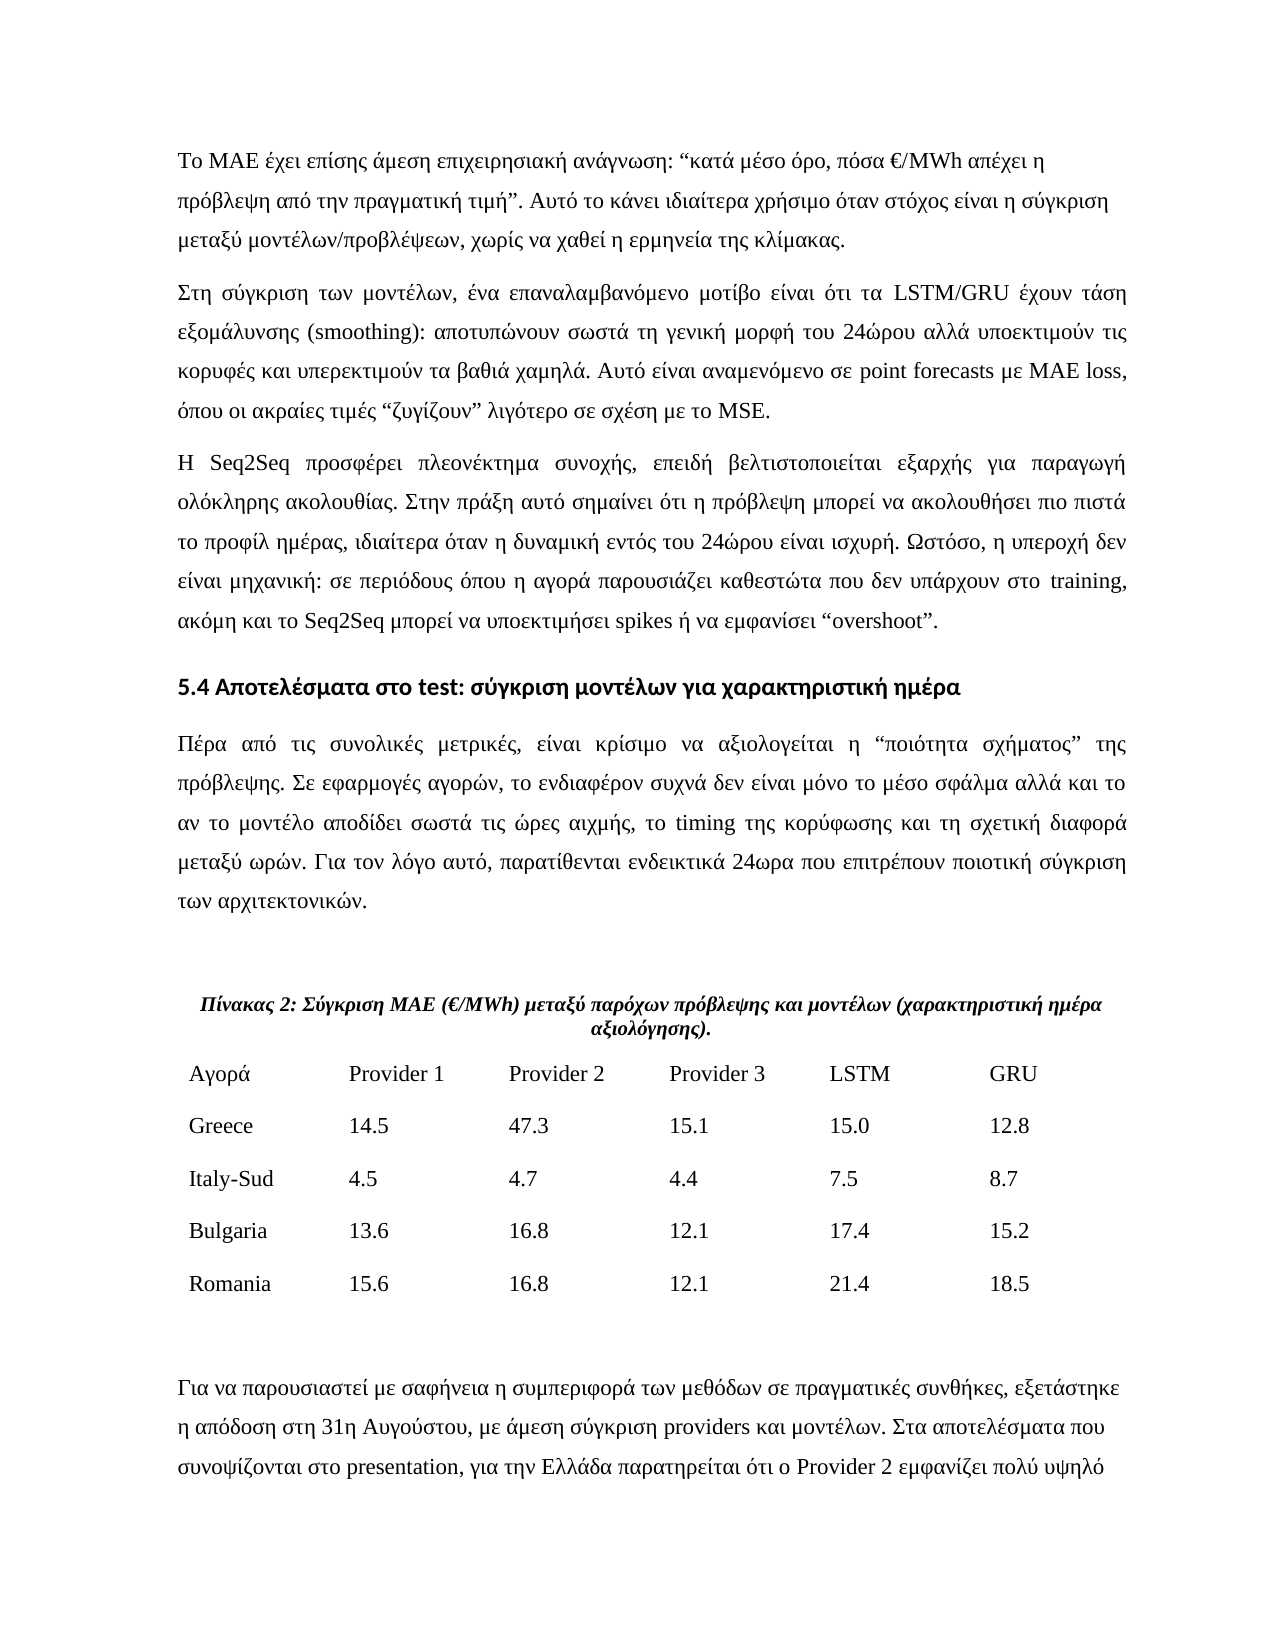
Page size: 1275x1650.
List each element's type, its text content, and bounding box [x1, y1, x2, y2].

subtitle 5.4 Αποτελέσματα στο test: σύγκριση μοντέλων για χαρακτηριστική ημέρα [177, 671, 1127, 702]
text Πέρα από τις συνολικές μετρικές, είναι κρίσιμο να αξιολογείται η “ποιότητα σχήματος” της πρόβλεψης. Σε εφαρμογές αγορών, το ενδιαφέρον συχνά δεν είναι μόνο το μέσο σφάλμα αλλά και το αν το μοντέλο αποδίδει σωστά τις ώρες αιχμής, το timing της κορύφωσης και τη σχετική διαφορά μεταξύ ωρών. Για τον λόγο αυτό, παρατίθενται ενδεικτικά 24ωρα που επιτρέπουν ποιοτική σύγκριση των αρχιτεκτονικών. [177, 729, 1127, 914]
table_cell 15.1 [658, 1113, 818, 1165]
table_header Provider 3 [658, 1060, 818, 1112]
table_header Provider 1 [338, 1060, 497, 1112]
table_cell 7.5 [818, 1165, 978, 1217]
table_cell 15.6 [338, 1270, 497, 1322]
table_cell 15.2 [978, 1217, 1138, 1270]
text Το MAE έχει επίσης άμεση επιχειρησιακή ανάγνωση: “κατά μέσο όρο, πόσα €/MWh απέχει η πρόβλεψη από την πραγματική τιμή”. Αυτό το κάνει ιδιαίτερα χρήσιμο όταν στόχος είναι η σύγκριση μεταξύ μοντέλων/προβλέψεων, χωρίς να χαθεί η ερμηνεία της κλίμακας. [177, 148, 1127, 253]
table_cell Italy-Sud [177, 1165, 337, 1217]
table_cell 15.0 [818, 1113, 978, 1165]
table_cell 4.5 [338, 1165, 497, 1217]
table_cell 21.4 [818, 1270, 978, 1322]
table_cell 16.8 [498, 1217, 658, 1270]
text Στη σύγκριση των μοντέλων, ένα επαναλαμβανόμενο μοτίβο είναι ότι τα LSTM/GRU έχουν τάση εξομάλυνσης (smoothing): αποτυπώνουν σωστά τη γενική μορφή του 24ώρου αλλά υποεκτιμούν τις κορυφές και υπερεκτιμούν τα βαθιά χαμηλά. Αυτό είναι αναμενόμενο σε point forecasts με MAE loss, όπου οι ακραίες τιμές “ζυγίζουν” λιγότερο σε σχέση με το MSE. [177, 278, 1127, 423]
table_header Provider 2 [498, 1060, 658, 1112]
table_cell Romania [177, 1270, 337, 1322]
table_cell 47.3 [498, 1113, 658, 1165]
table_cell 18.5 [978, 1270, 1138, 1322]
table_cell 17.4 [818, 1217, 978, 1270]
table_cell 12.8 [978, 1113, 1138, 1165]
table_cell 12.1 [658, 1270, 818, 1322]
text Η Seq2Seq προσφέρει πλεονέκτημα συνοχής, επειδή βελτιστοποιείται εξαρχής για παραγωγή ολόκληρης ακολουθίας. Στην πράξη αυτό σημαίνει ότι η πρόβλεψη μπορεί να ακολουθήσει πιο πιστά το προφίλ ημέρας, ιδιαίτερα όταν η δυναμική εντός του 24ώρου είναι ισχυρή. Ωστόσο, η υπεροχή δεν είναι μηχανική: σε περιόδους όπου η αγορά παρουσιάζει καθεστώτα που δεν υπάρχουν στο training, ακόμη και το Seq2Seq μπορεί να υποεκτιμήσει spikes ή να εμφανίσει “overshoot”. [177, 449, 1127, 633]
table_cell 12.1 [658, 1217, 818, 1270]
table_header Αγορά [177, 1060, 337, 1112]
table_cell Greece [177, 1113, 337, 1165]
table_header LSTM [818, 1060, 978, 1112]
table_cell Bulgaria [177, 1217, 337, 1270]
table_cell 14.5 [338, 1113, 497, 1165]
table_cell 4.4 [658, 1165, 818, 1217]
table_cell 16.8 [498, 1270, 658, 1322]
table_cell 4.7 [498, 1165, 658, 1217]
table_header GRU [978, 1060, 1138, 1112]
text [177, 1374, 1127, 1479]
table_cell 13.6 [338, 1217, 497, 1270]
table_cell 8.7 [978, 1165, 1138, 1217]
text Πίνακας 2: Σύγκριση MAE (€/MWh) μεταξύ παρόχων πρόβλεψης και μοντέλων (χαρακτηριστική ημέρα αξιολόγησης). [177, 991, 1127, 1039]
